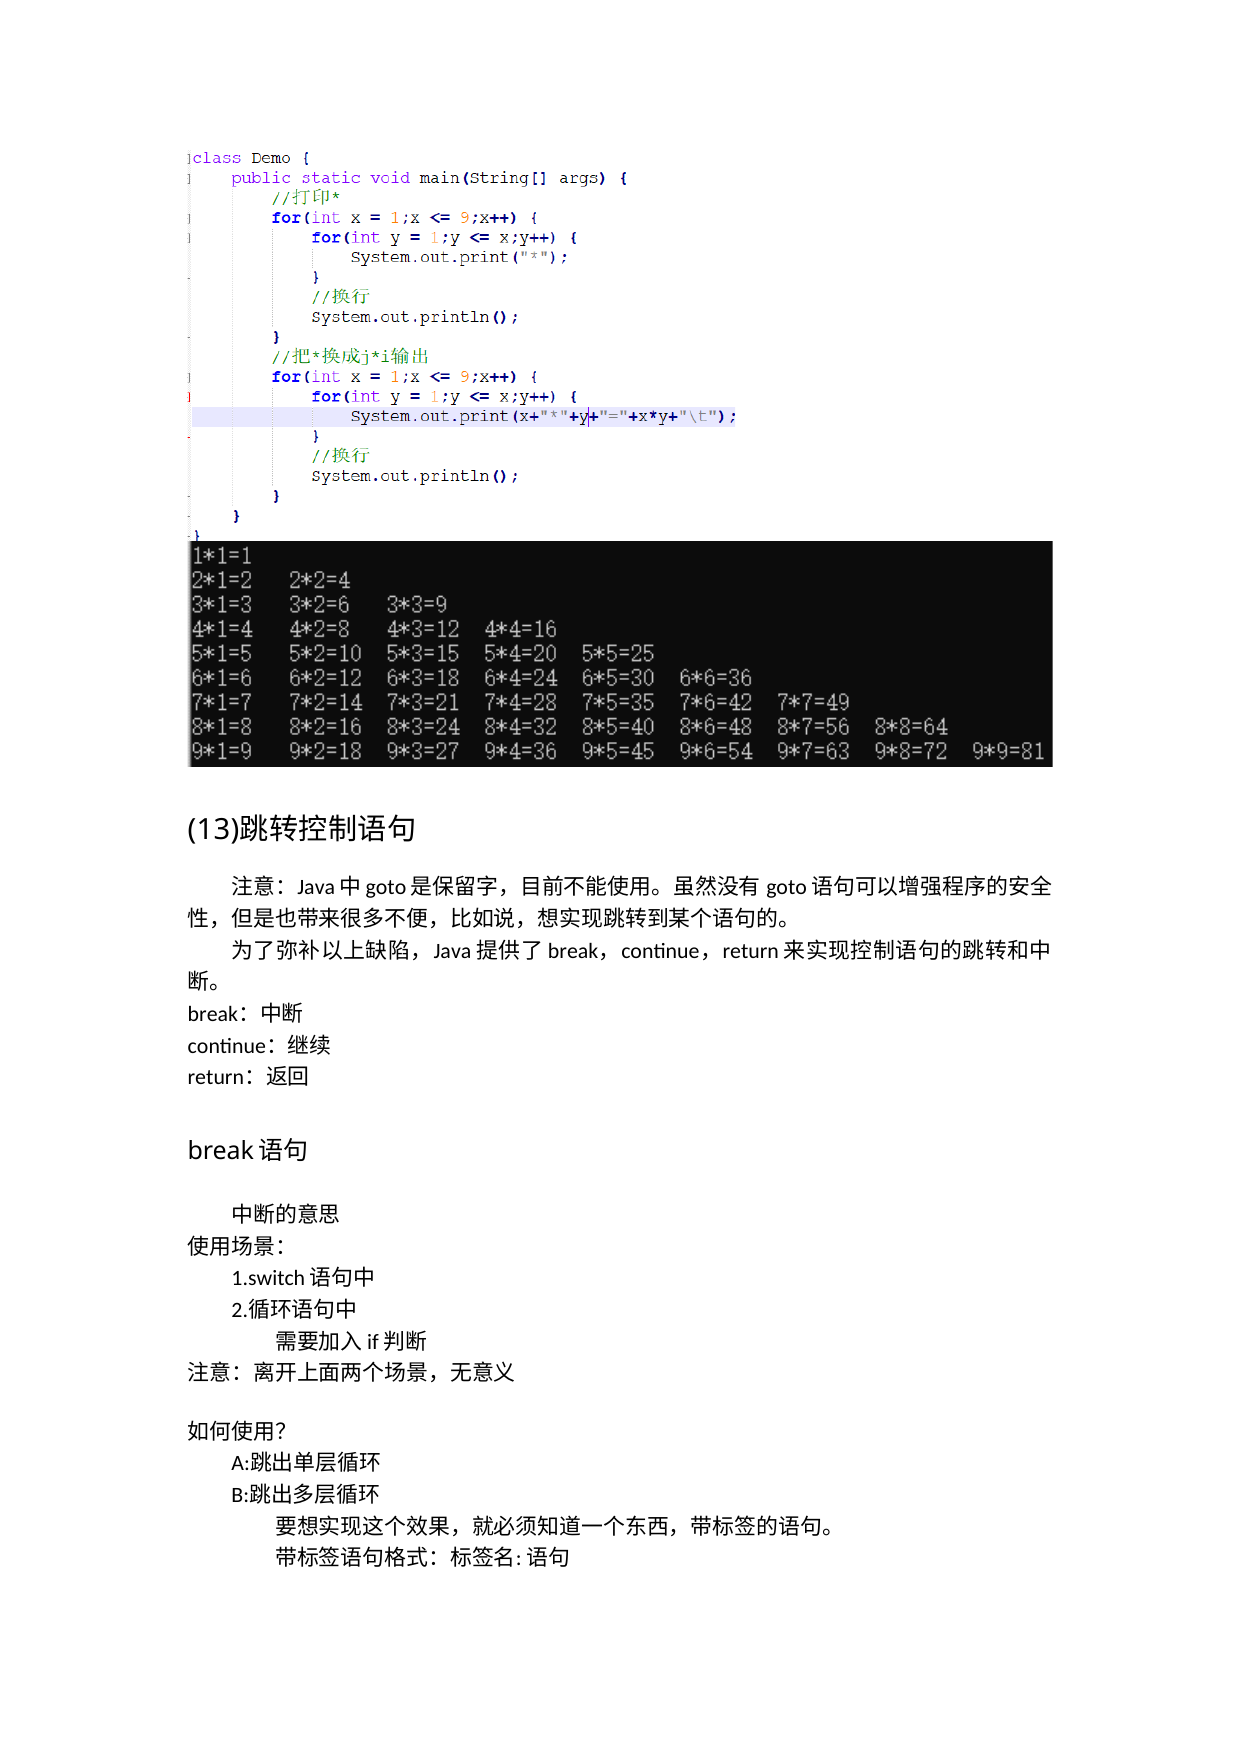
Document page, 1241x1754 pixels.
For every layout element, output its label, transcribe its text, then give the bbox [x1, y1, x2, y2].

text 注意：Java中goto是保留字，目前不能使用。虽然没有goto语句可以增强程序的安全性，但是也带来很多不便，比如说，想实现跳转到某个语句的。 [187, 869, 1053, 933]
text B:跳出多层循环 [187, 1477, 1053, 1509]
picture [187, 150, 1053, 767]
text return：返回 [187, 1059, 1053, 1091]
text 1.switch语句中 [187, 1260, 1053, 1292]
text 需要加入if判断 [187, 1324, 1053, 1355]
text 带标签语句格式：标签名: 语句 [187, 1540, 1053, 1572]
text 使用场景： [187, 1229, 1053, 1260]
subtitle (13)跳转控制语句 [187, 806, 1053, 848]
text break：中断 [187, 996, 1053, 1028]
text continue：继续 [187, 1028, 1053, 1059]
text 2.循环语句中 [187, 1292, 1053, 1324]
text 要想实现这个效果，就必须知道一个东西，带标签的语句。 [187, 1509, 1053, 1540]
text 注意：离开上面两个场景，无意义 [187, 1355, 1053, 1387]
text break语句 [187, 1130, 1053, 1166]
text 为了弥补以上缺陷，Java提供了break，continue，return来实现控制语句的跳转和中断。 [187, 933, 1053, 996]
text 如何使用？ [187, 1414, 1053, 1445]
text A:跳出单层循环 [187, 1445, 1053, 1477]
text 中断的意思 [187, 1197, 1053, 1229]
